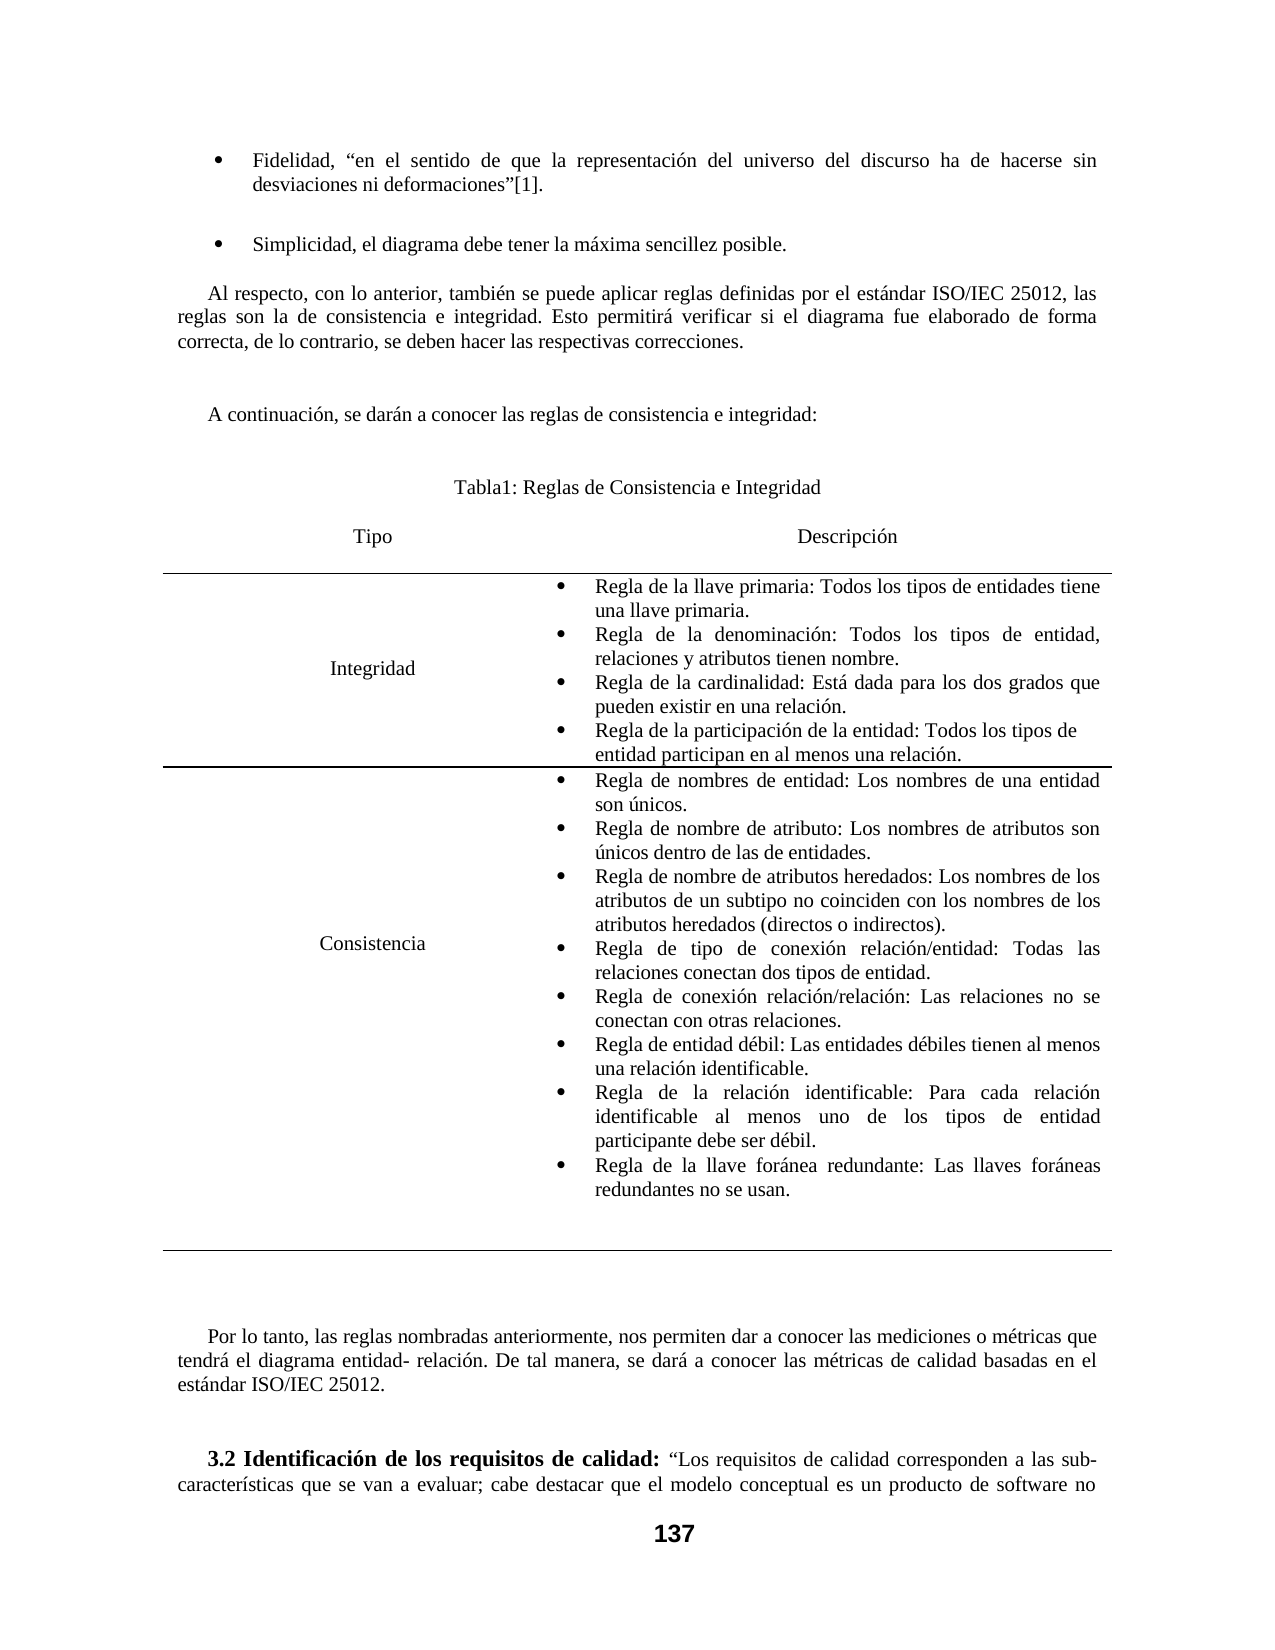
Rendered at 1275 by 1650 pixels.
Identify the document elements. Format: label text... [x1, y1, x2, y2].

text Al respecto, con lo anterior, también se puede aplicar reglas definidas por el estándar ISO/IEC 25012, las reglas son la de consistencia e integridad. Esto permitirá verificar si el diagrama fue elaborado de forma correcta, de lo contrario, se deben hacer las respectivas correcciones. [177, 280, 1098, 353]
list Fidelidad, “en el sentido de que la representación del universo del discurso ha de hacerse sin desviaciones ni deformaciones”[1]. [215, 148, 1098, 196]
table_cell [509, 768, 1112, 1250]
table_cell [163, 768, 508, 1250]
text A continuación, se darán a conocer las reglas de consistencia e integridad: [177, 402, 1098, 426]
text Tabla1: Reglas de Consistencia e Integridad [177, 475, 1098, 499]
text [177, 1445, 1098, 1496]
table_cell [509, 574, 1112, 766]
list Simplicidad, el diagrama debe tener la máxima sencillez posible. [215, 232, 1098, 256]
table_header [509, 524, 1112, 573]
text Por lo tanto, las reglas nombradas anteriormente, nos permiten dar a conocer las mediciones o métricas que tendrá el diagrama entidad- relación. De tal manera, se dará a conocer las métricas de calidad basadas en el estándar ISO/IEC 25012. [177, 1324, 1098, 1396]
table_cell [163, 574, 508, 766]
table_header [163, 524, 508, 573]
